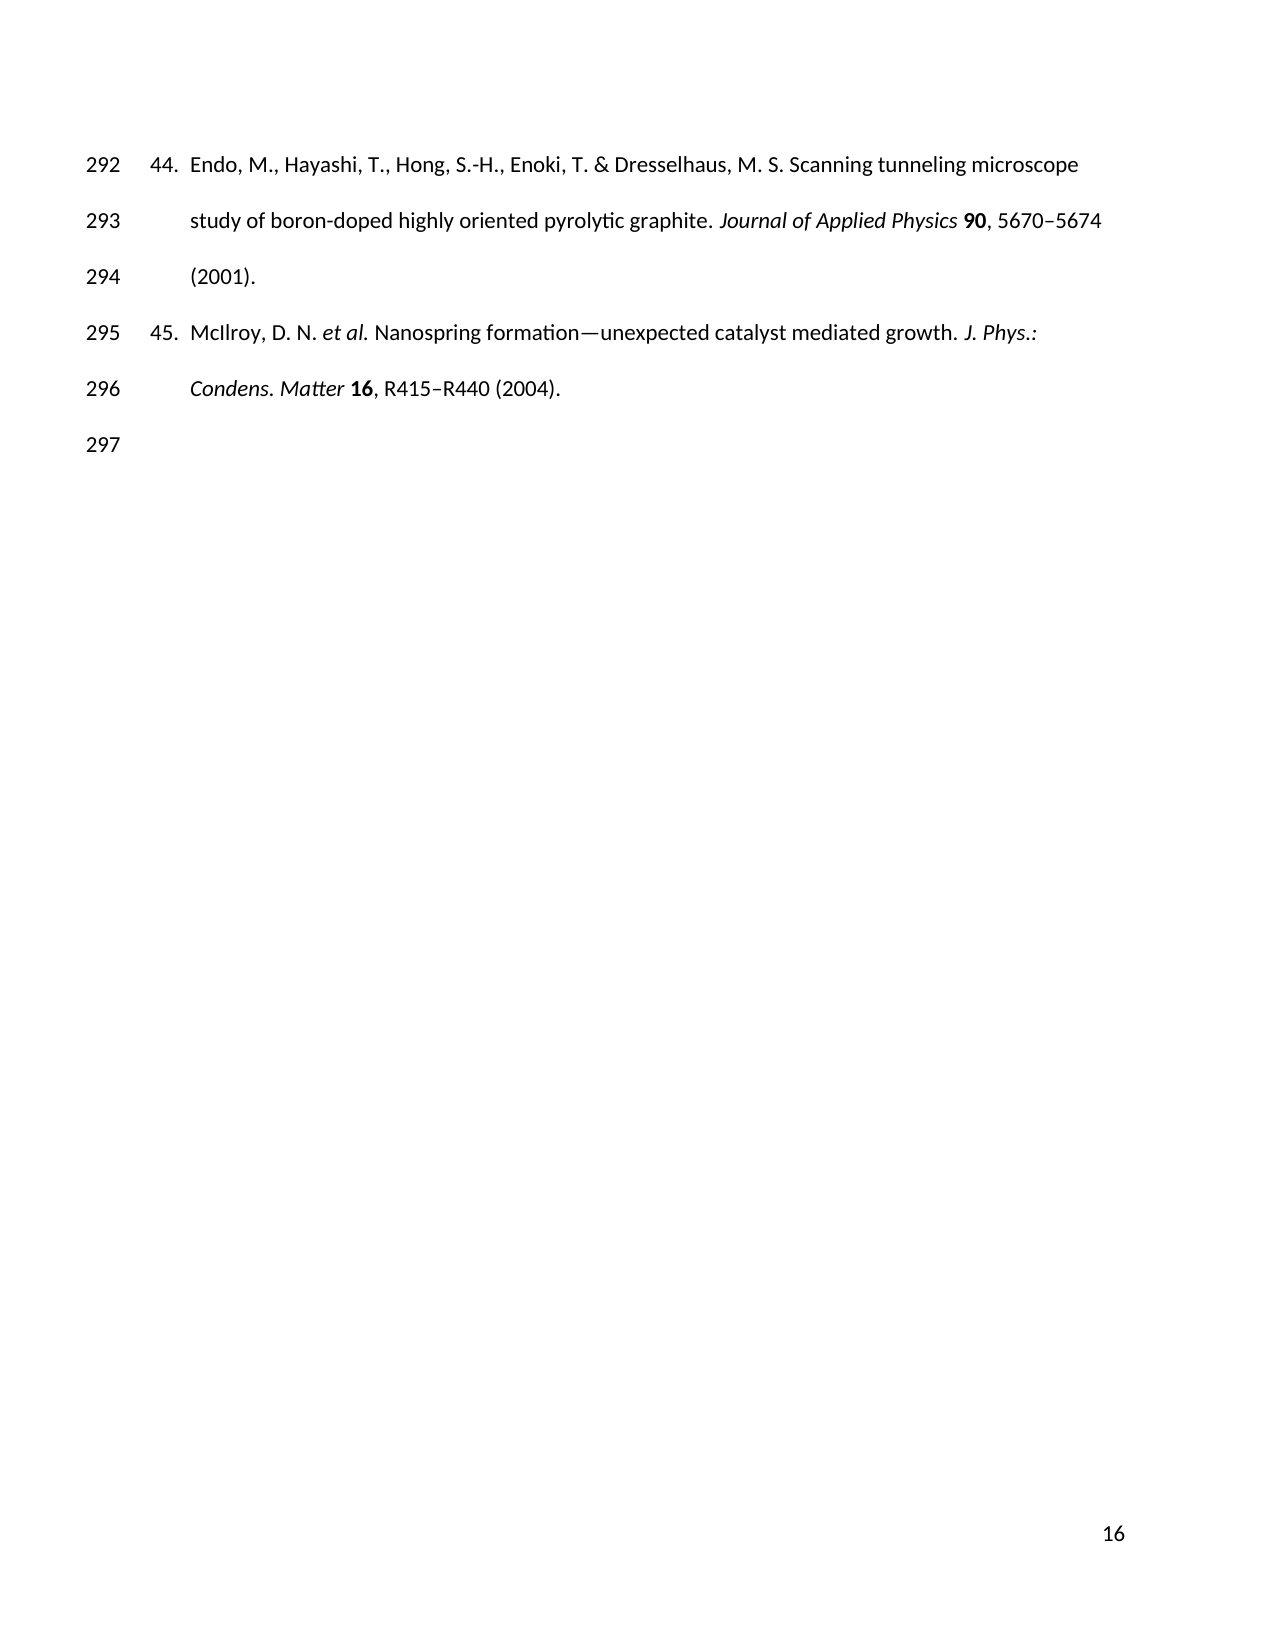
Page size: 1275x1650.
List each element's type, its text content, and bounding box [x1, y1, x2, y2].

text 45. McIlroy, D. N. et al. Nanospring formation—unexpected catalyst mediated growth. J. Phys.: Condens. Matter 16, R415–R440 (2004). [150, 318, 1125, 402]
text 44. Endo, M., Hayashi, T., Hong, S.-H., Enoki, T. & Dresselhaus, M. S. Scanning tunneling microscope study of boron-doped highly oriented pyrolytic graphite. Journal of Applied Physics 90, 5670–5674 (2001). [150, 150, 1125, 290]
